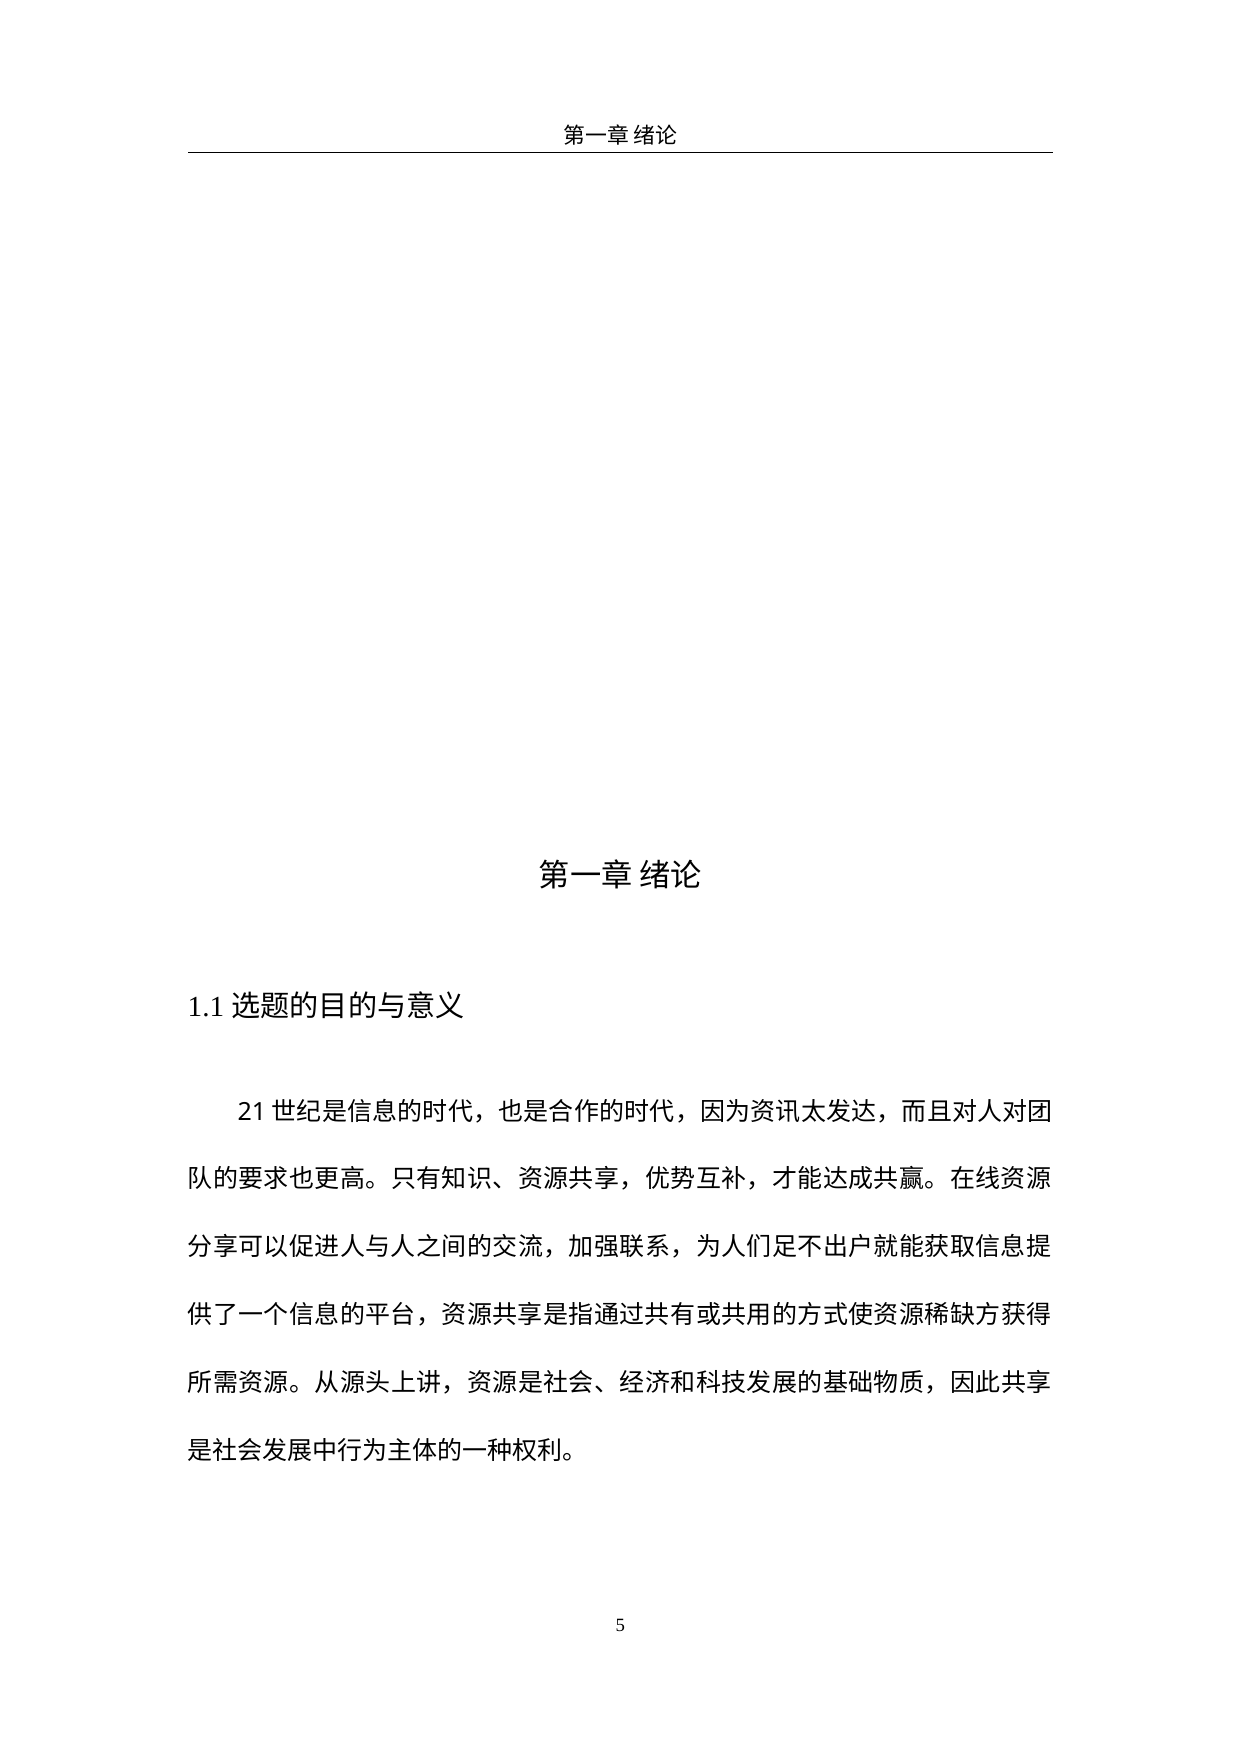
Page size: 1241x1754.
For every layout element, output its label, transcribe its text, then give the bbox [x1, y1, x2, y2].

subtitle 第一章 绪论 [187, 839, 1053, 907]
subtitle 1.1 选题的目的与意义 [187, 970, 1053, 1038]
text 21世纪是信息的时代，也是合作的时代，因为资讯太发达，而且对人对团队的要求也更高。只有知识、资源共享，优势互补，才能达成共赢。在线资源分享可以促进人与人之间的交流，加强联系，为人们足不出户就能获取信息提供了一个信息的平台，资源共享是指通过共有或共用的方式使资源稀缺方获得所需资源。从源头上讲，资源是社会、经济和科技发展的基础物质，因此共享是社会发展中行为主体的一种权利。 [187, 1075, 1053, 1483]
